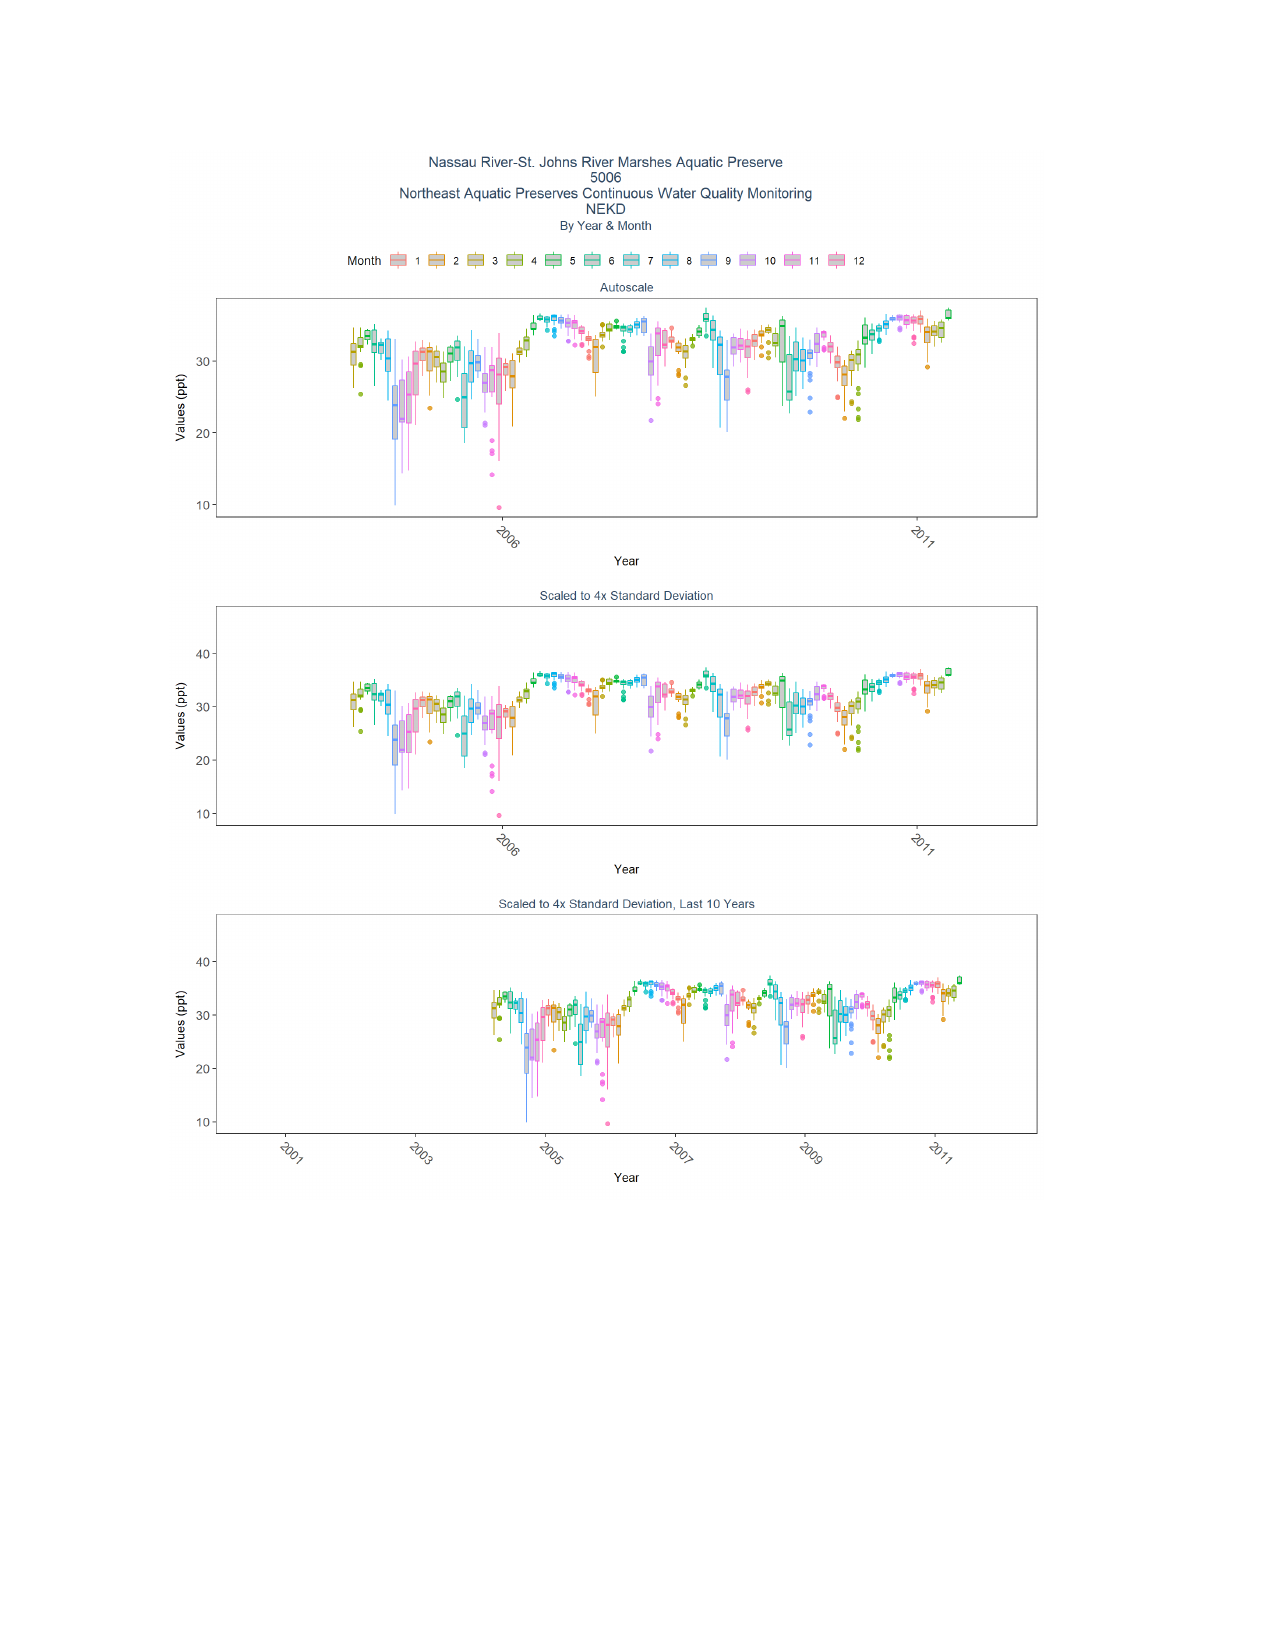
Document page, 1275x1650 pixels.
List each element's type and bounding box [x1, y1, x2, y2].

picture [168, 150, 1044, 1200]
